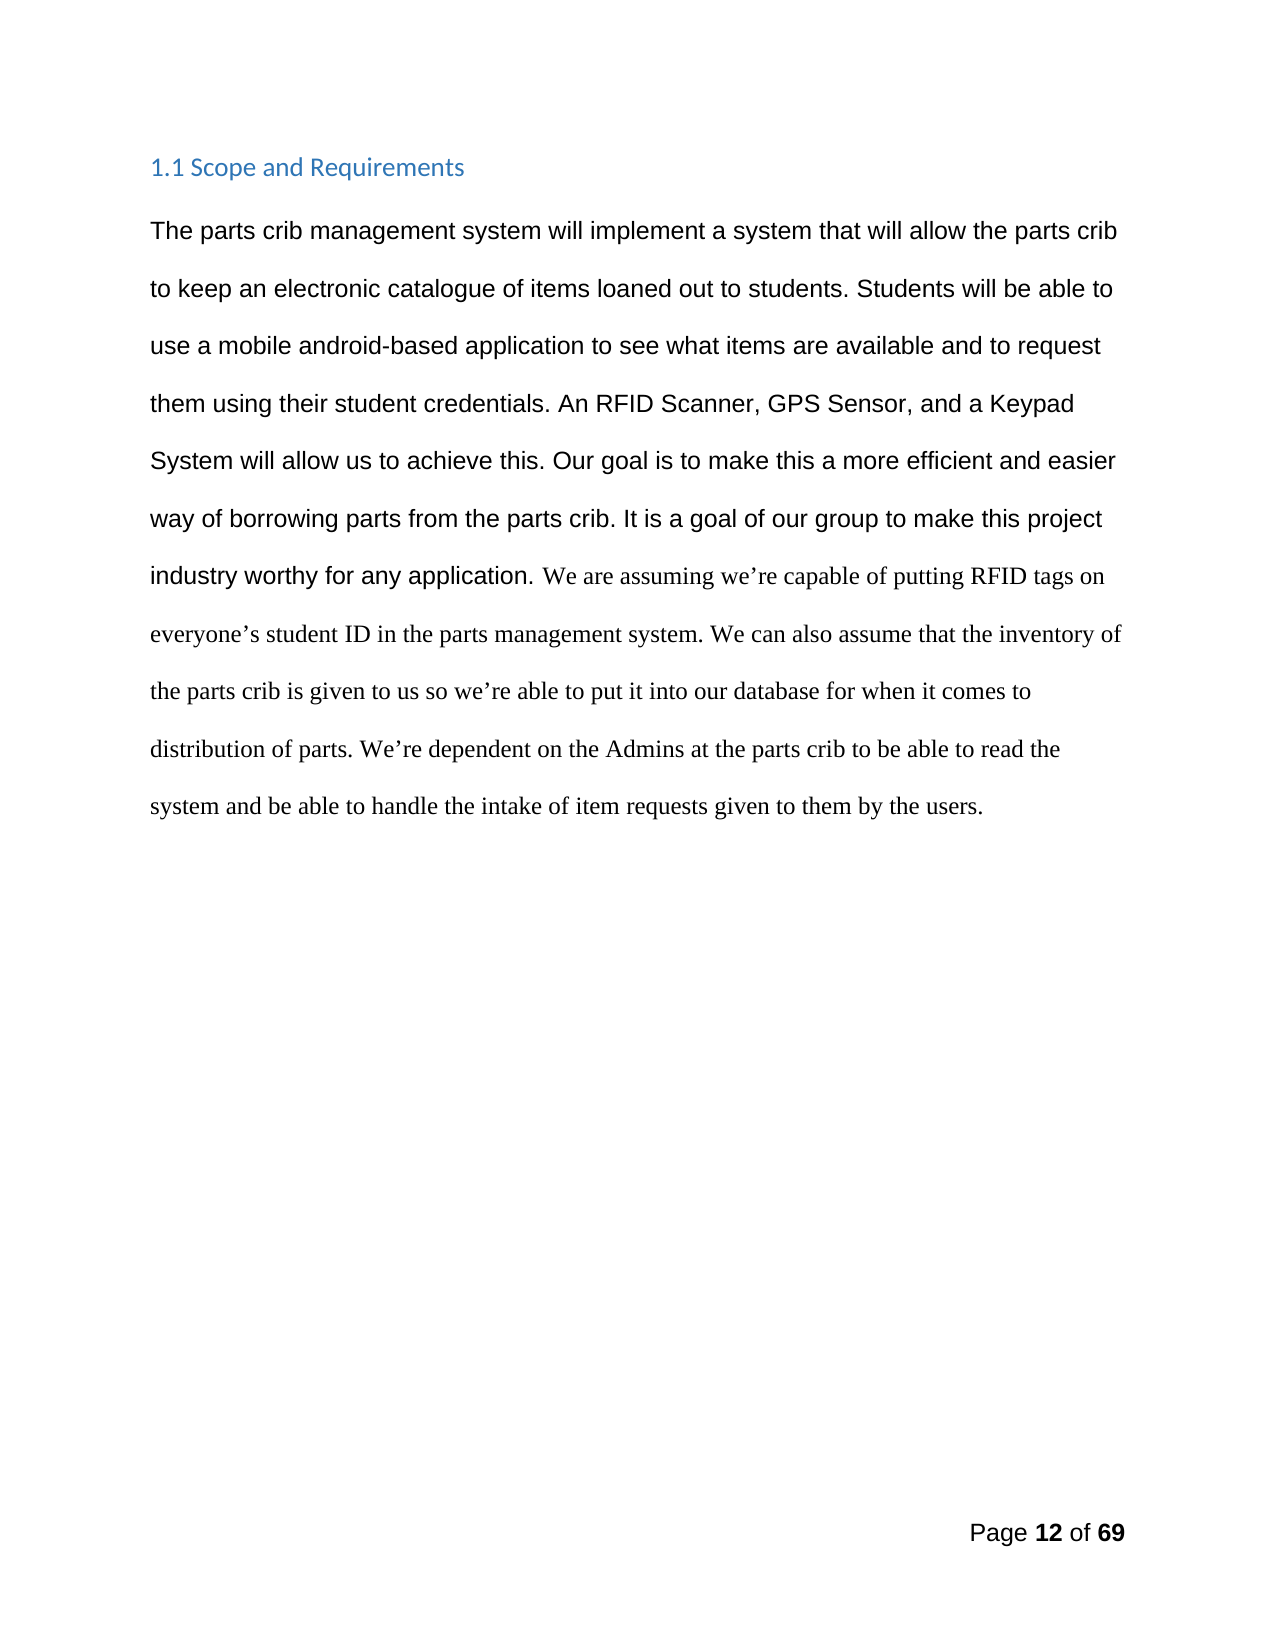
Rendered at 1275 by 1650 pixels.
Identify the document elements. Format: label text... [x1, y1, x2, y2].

subtitle 1.1 Scope and Requirements [150, 150, 1125, 183]
text The parts crib management system will implement a system that will allow the parts crib to keep an electronic catalogue of items loaned out to students. Students will be able to use a mobile android-based application to see what items are available and to request them using their student credentials. An RFID Scanner, GPS Sensor, and a Keypad System will allow us to achieve this. Our goal is to make this a more efficient and easier way of borrowing parts from the parts crib. It is a goal of our group to make this project industry worthy for any application. We are assuming we’re capable of putting RFID tags on everyone’s student ID in the parts management system. We can also assume that the inventory of the parts crib is given to us so we’re able to put it into our database for when it comes to distribution of parts. We’re dependent on the Admins at the parts crib to be able to read the system and be able to handle the intake of item requests given to them by the users. [150, 216, 1125, 820]
